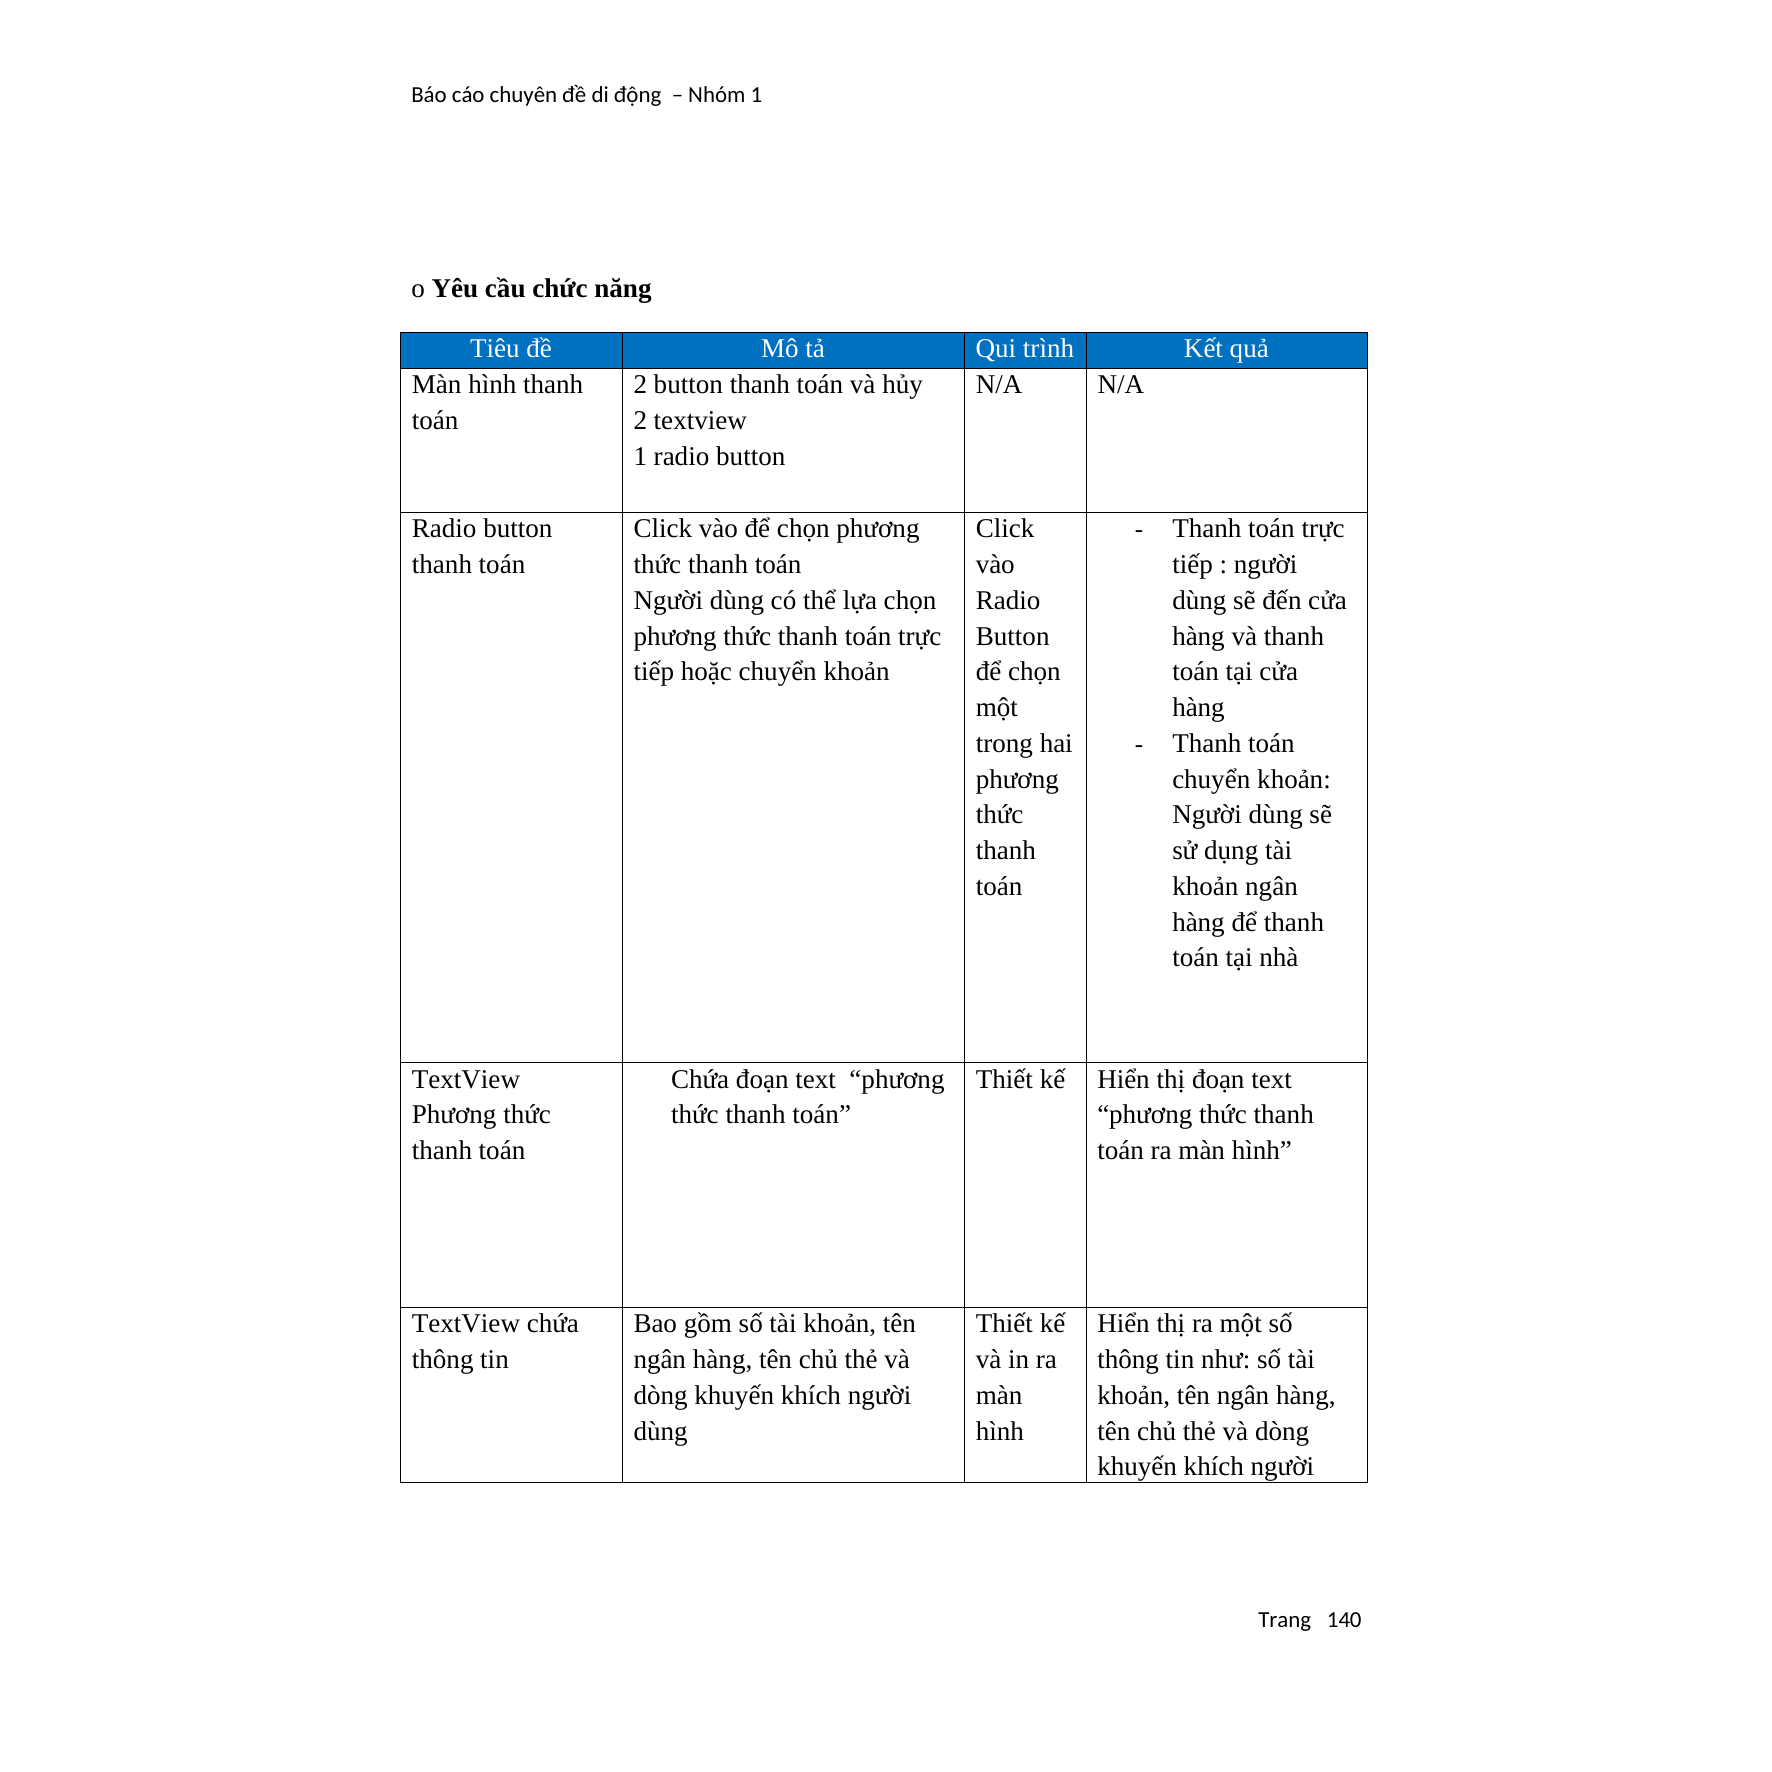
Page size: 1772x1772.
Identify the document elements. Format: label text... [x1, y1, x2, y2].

table_cell 2 button thanh toán và hủy 2 textview 1 radio button [623, 369, 964, 512]
table_cell Click vào để chọn phương thức thanh toán Người dùng có thể lựa chọn phương thức thanh toán trực tiếp hoặc chuyển khoản [623, 513, 964, 1062]
table_cell Màn hình thanh toán [401, 369, 622, 512]
table_cell TextView Phương thức thanh toán [401, 1063, 622, 1307]
table_cell Radio button thanh toán [401, 513, 622, 1062]
text o Yêu cầu chức năng [411, 272, 1363, 303]
table_header Mô tả [623, 333, 964, 368]
table_cell N/A [965, 369, 1086, 512]
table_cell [1087, 1308, 1367, 1482]
table_cell Thiết kế [965, 1063, 1086, 1307]
table_cell N/A [1087, 369, 1367, 512]
table_header Tiêu đề [401, 333, 622, 368]
table_cell Thanh toán trực tiếp : người dùng sẽ đến cửa hàng và thanh toán tại cửa hàng Thanh toán chuyển khoản: Người dùng sẽ sử dụng tài khoản ngân hàng để thanh toán tại nhà [1087, 513, 1367, 1062]
table_cell Chứa đoạn text “phương thức thanh toán” [623, 1063, 964, 1307]
table_header Qui trình [965, 333, 1086, 368]
table_cell Hiển thị đoạn text “phương thức thanh toán ra màn hình” [1087, 1063, 1367, 1307]
table_cell Click vào Radio Button để chọn một trong hai phương thức thanh toán [965, 513, 1086, 1062]
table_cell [965, 1308, 1086, 1482]
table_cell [401, 1308, 622, 1482]
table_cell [623, 1308, 964, 1482]
table_header Kết quả [1087, 333, 1367, 368]
